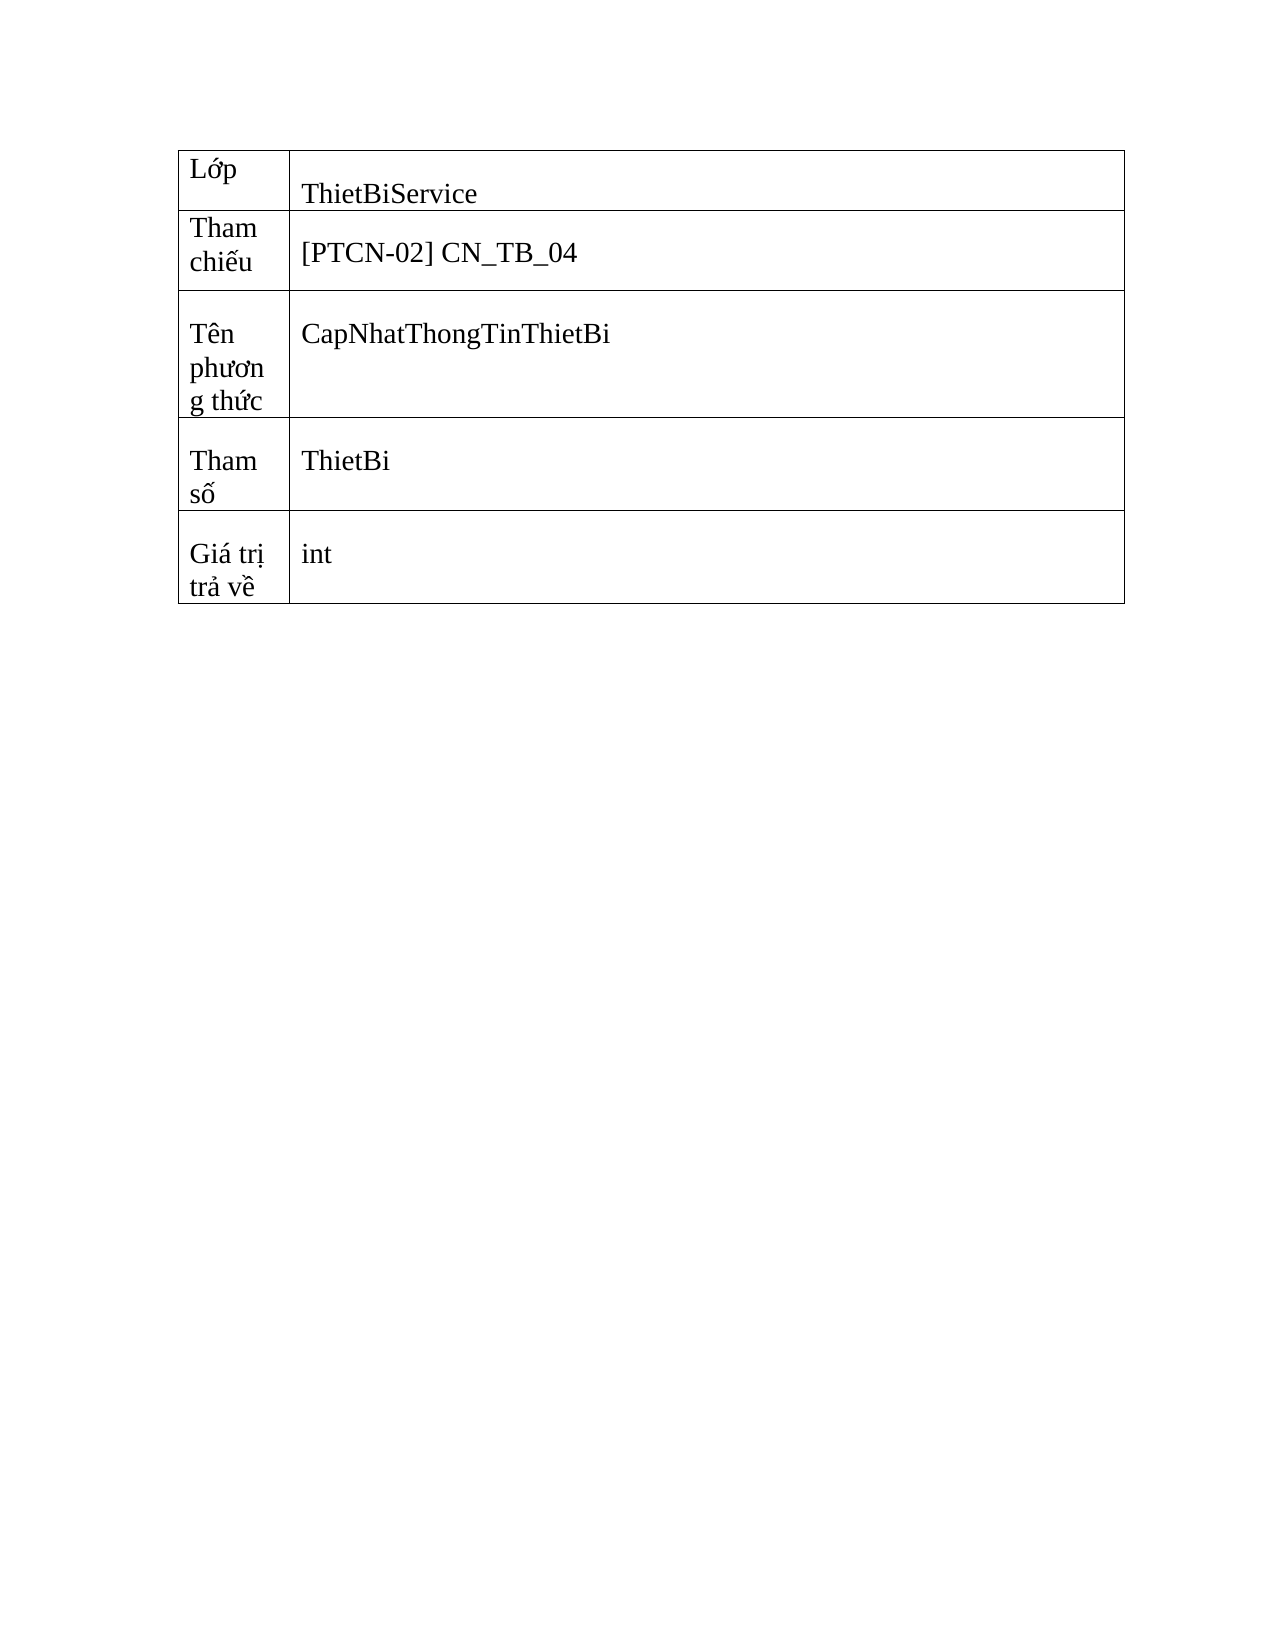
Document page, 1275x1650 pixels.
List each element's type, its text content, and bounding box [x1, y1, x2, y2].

table_cell Tham chiếu [179, 211, 289, 290]
table_cell ThietBiService [290, 151, 1124, 209]
table_cell Lớp [179, 151, 289, 209]
table_cell Tên phương thức [179, 291, 289, 417]
table_cell int [290, 511, 1124, 603]
table_cell Giá trị trả về [179, 511, 289, 603]
table_cell ThietBi [290, 418, 1124, 510]
table_cell CapNhatThongTinThietBi [290, 291, 1124, 417]
table_cell Tham số [179, 418, 289, 510]
table_cell [PTCN-02] CN_TB_04 [290, 211, 1124, 290]
